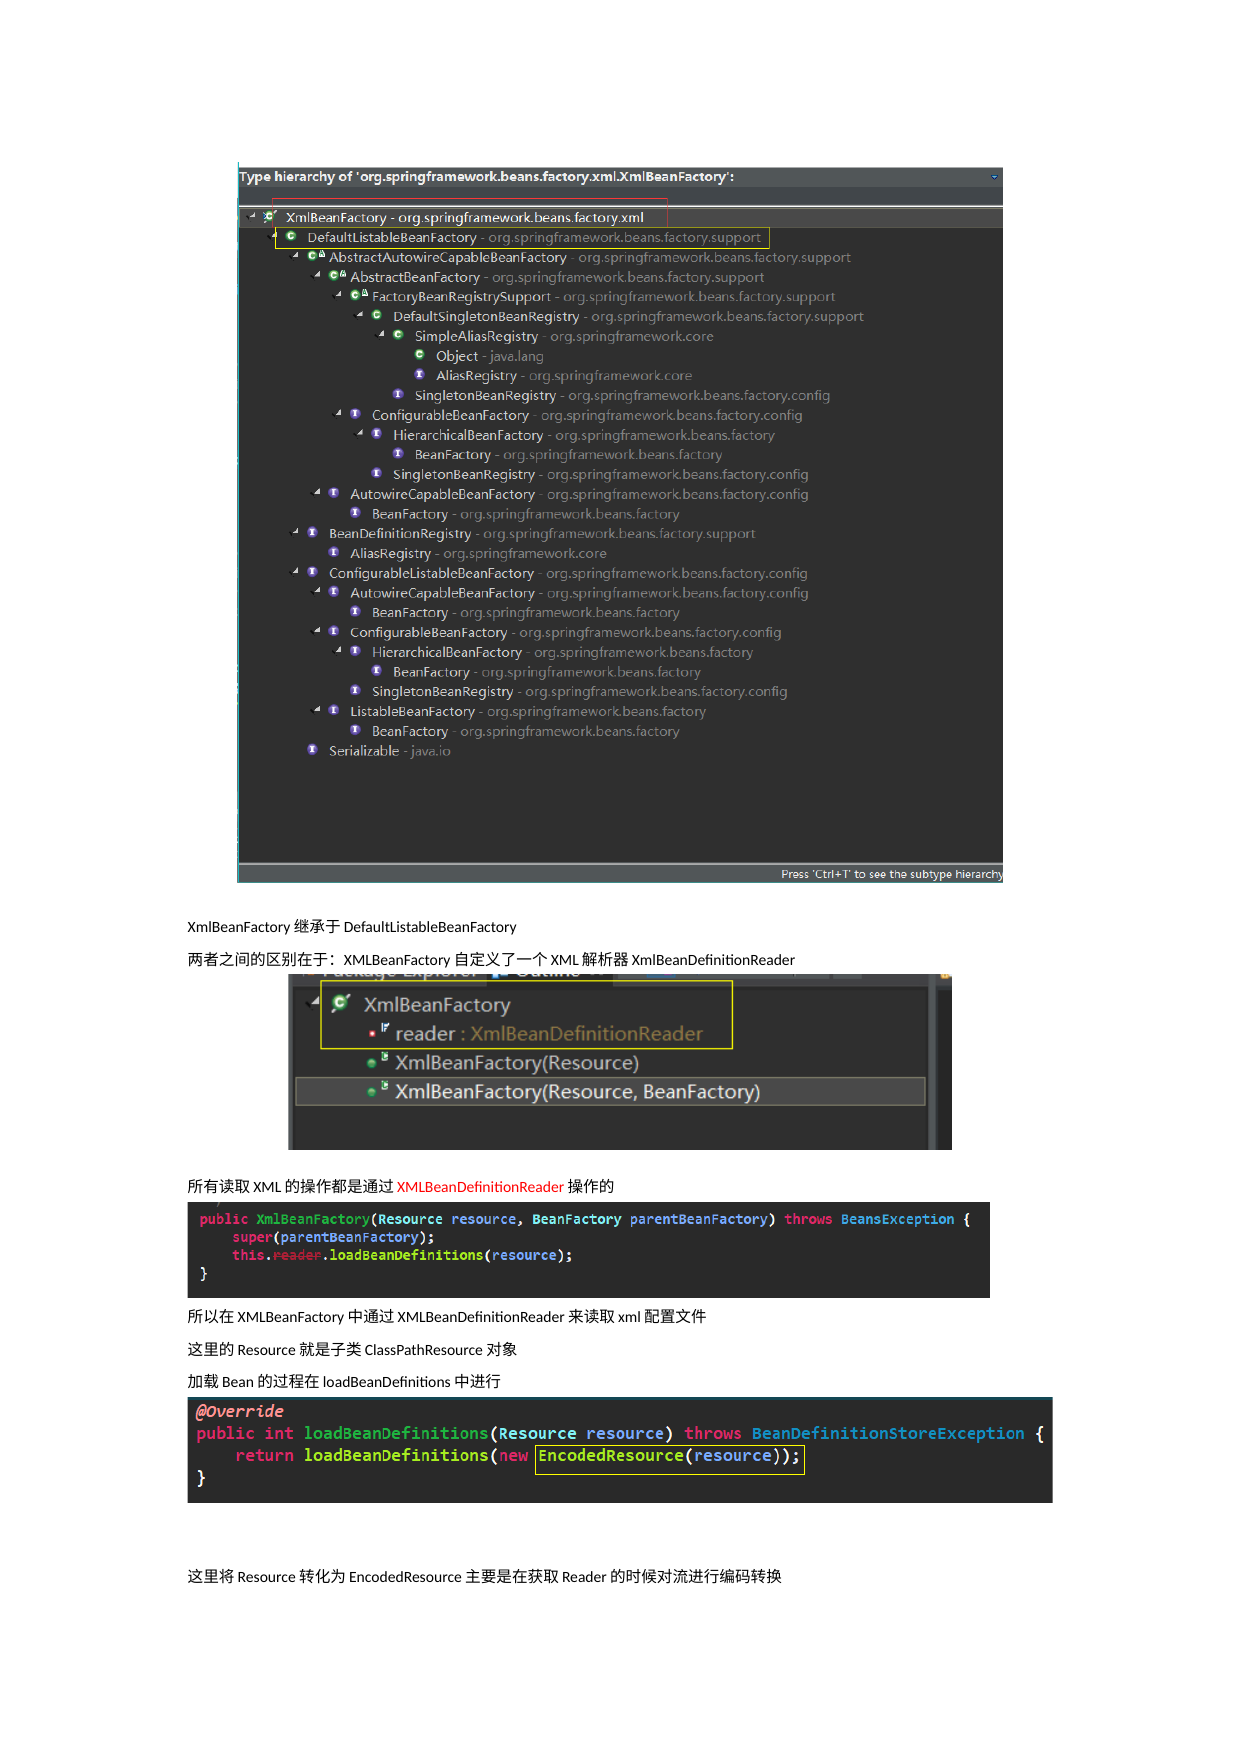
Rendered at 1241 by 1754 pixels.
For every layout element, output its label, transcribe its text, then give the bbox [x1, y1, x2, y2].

text 这里将Resource转化为EncodedResource主要是在获取Reader的时候对流进行编码转换 [187, 1559, 1053, 1592]
picture [288, 974, 952, 1150]
text 两者之间的区别在于：XMLBeanFactory自定义了一个XML解析器XmlBeanDefinitionReader [187, 942, 1053, 974]
text 所以在XMLBeanFactory中通过XMLBeanDefinitionReader来读取xml配置文件 [187, 1299, 1053, 1332]
text XmlBeanFactory继承于DefaultListableBeanFactory [187, 909, 1053, 942]
picture [187, 1397, 1053, 1503]
text 加载Bean的过程在loadBeanDefinitions中进行 [187, 1364, 1053, 1397]
text 这里的Resource就是子类ClassPathResource对象 [187, 1332, 1053, 1364]
picture [237, 162, 1003, 883]
text 所有读取XML的操作都是通过XMLBeanDefinitionReader操作的 [187, 1169, 1053, 1202]
picture [187, 1202, 990, 1298]
